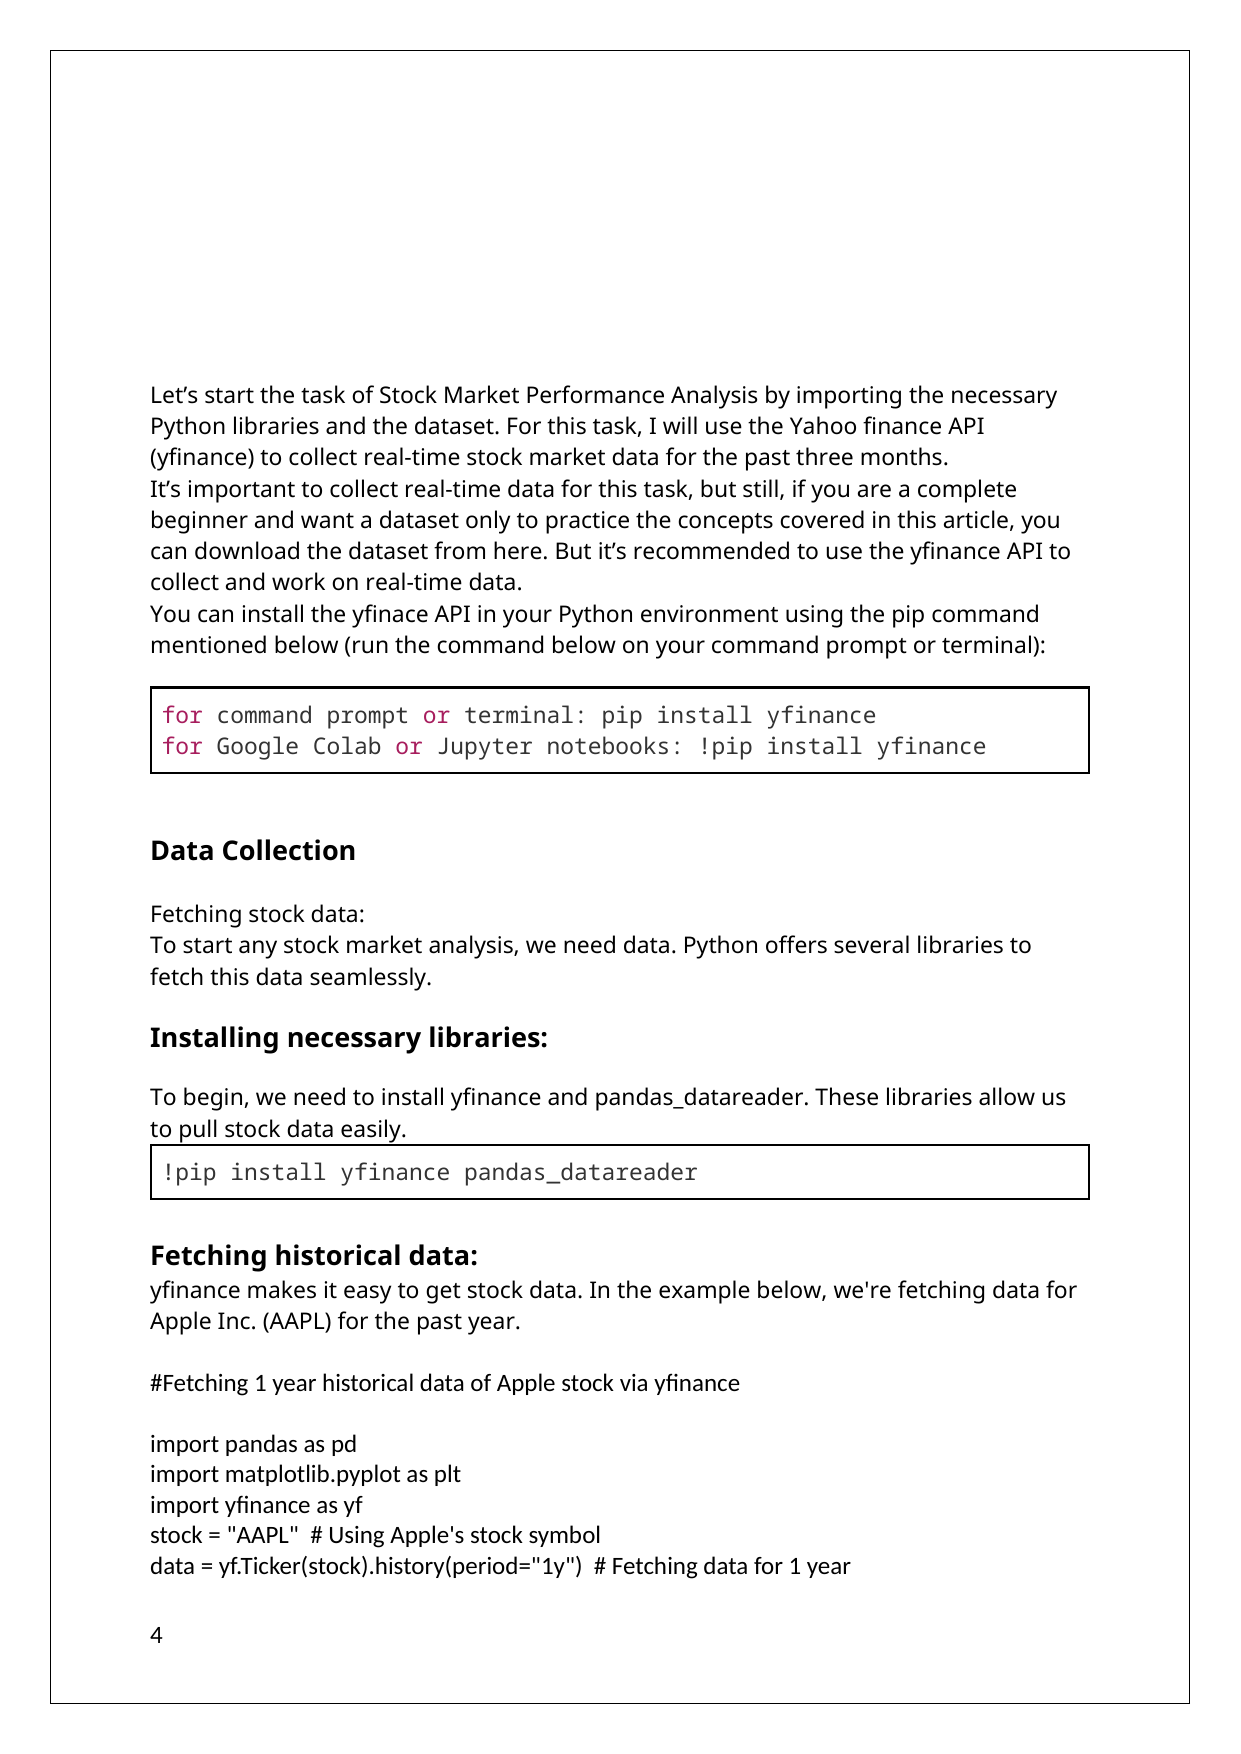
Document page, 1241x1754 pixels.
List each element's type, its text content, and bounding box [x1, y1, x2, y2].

text It’s important to collect real-time data for this task, but still, if you are a complete beginner and want a dataset only to practice the concepts covered in this article, you can download the dataset from here. But it’s recommended to use the yfinance API to collect and work on real-time data. [150, 473, 1090, 598]
table_header !pip install yfinance pandas_datareader [152, 1146, 1088, 1198]
text stock = "AAPL" # Using Apple's stock symbol [150, 1519, 1090, 1550]
text data = yf.Ticker(stock).history(period="1y") # Fetching data for 1 year [150, 1550, 1090, 1580]
table_header for command prompt or terminal: pip install yfinance for Google Colab or Jupyter notebooks: !pip install yfinance [152, 689, 1088, 772]
text Let’s start the task of Stock Market Performance Analysis by importing the necessary Python libraries and the dataset. For this task, I will use the Yahoo finance API (yfinance) to collect real-time stock market data for the past three months. [150, 379, 1090, 473]
text You can install the yfinace API in your Python environment using the pip command mentioned below (run the command below on your command prompt or terminal): [150, 598, 1090, 660]
text yfinance makes it easy to get stock data. In the example below, we're fetching data for Apple Inc. (AAPL) for the past year. [150, 1274, 1090, 1336]
text To start any stock market analysis, we need data. Python offers several libraries to fetch this data seamlessly. [150, 929, 1090, 992]
text Fetching stock data: [150, 898, 1090, 929]
text Installing necessary libraries: [150, 1018, 1090, 1055]
text Fetching historical data: [150, 1237, 1090, 1274]
text To begin, we need to install yfinance and pandas_datareader. These libraries allow us to pull stock data easily. [150, 1081, 1090, 1144]
text Data Collection [150, 832, 1090, 869]
text #Fetching 1 year historical data of Apple stock via yfinance [150, 1367, 1090, 1397]
text import matplotlib.pyplot as plt [150, 1458, 1090, 1489]
text import pandas as pd [150, 1428, 1090, 1458]
text import yfinance as yf [150, 1489, 1090, 1519]
